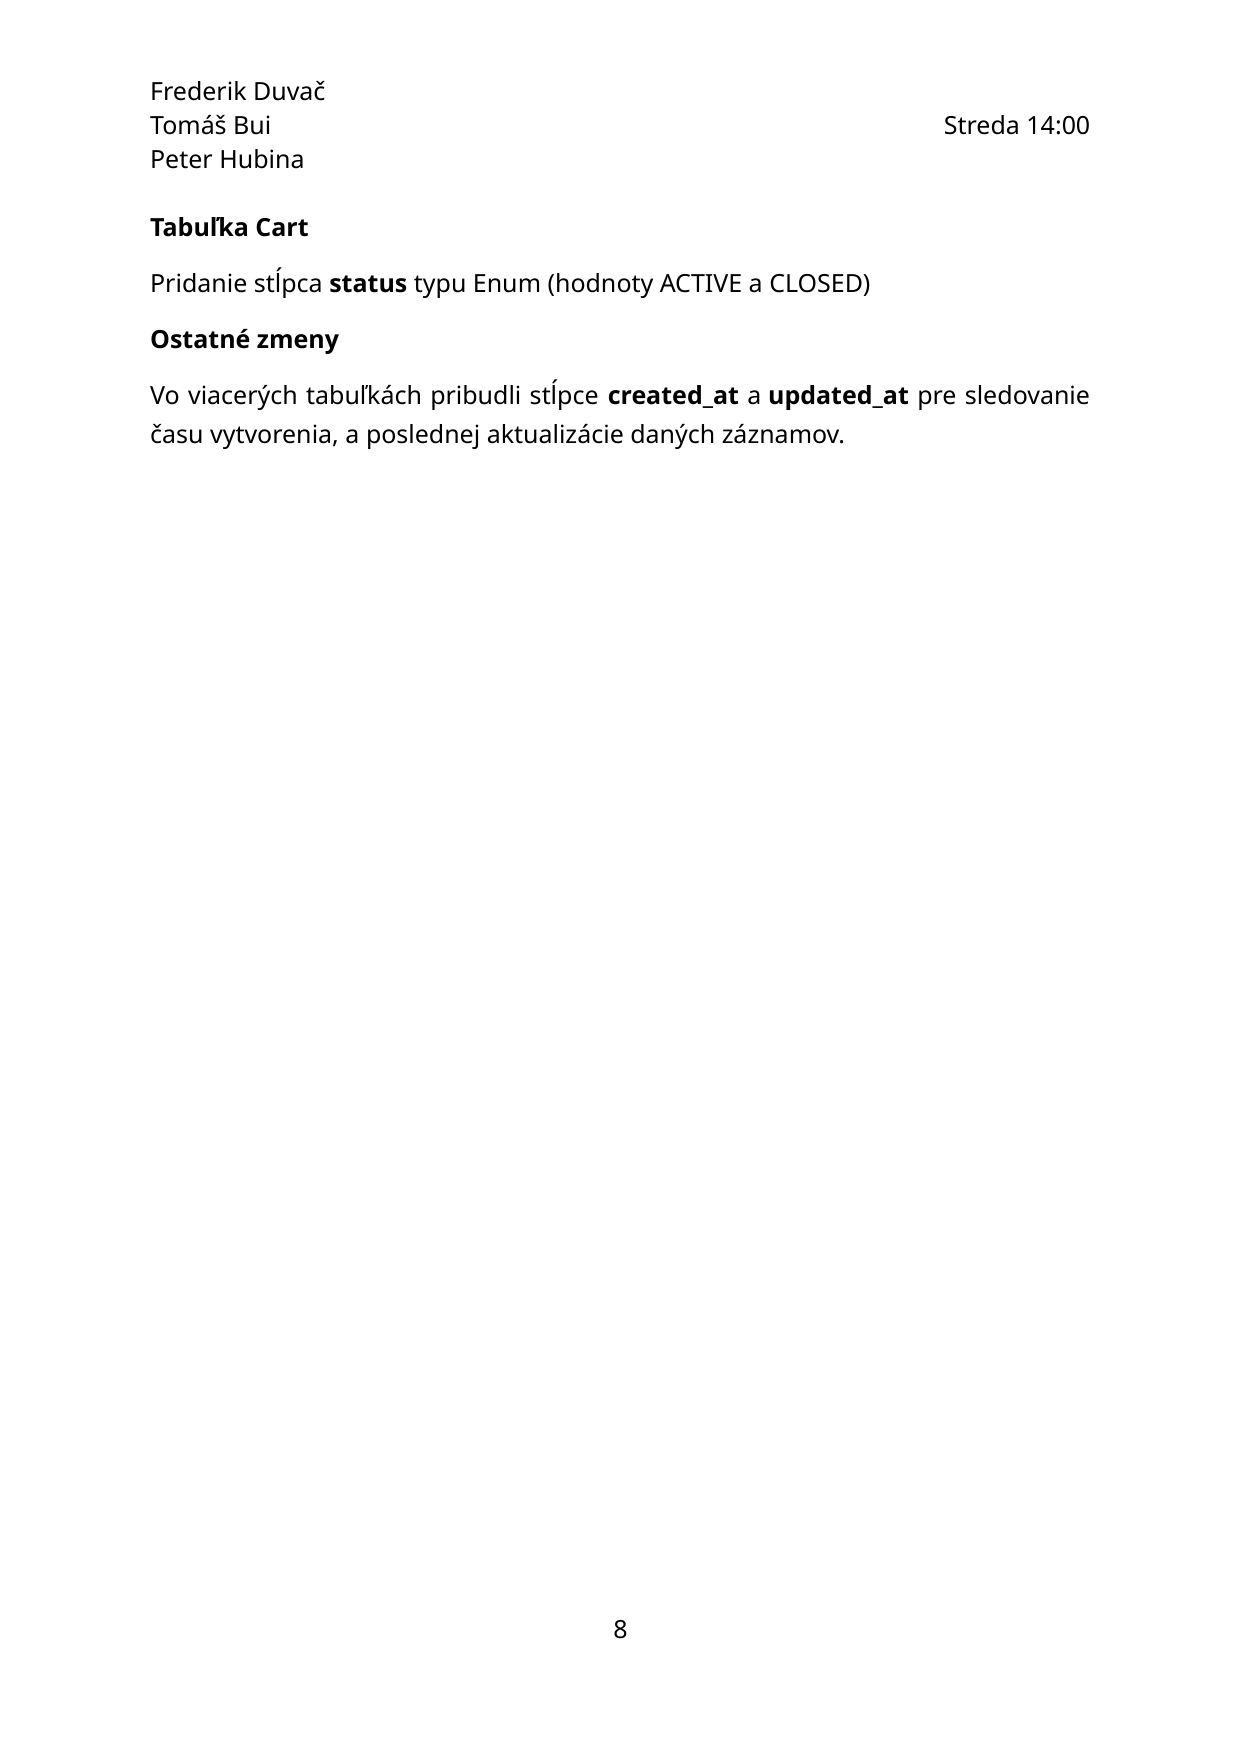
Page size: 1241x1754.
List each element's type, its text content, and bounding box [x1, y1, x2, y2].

text Vo viacerých tabuľkách pribudli stĺpce created_at a updated_at pre sledovanie času vytvorenia, a poslednej aktualizácie daných záznamov. [150, 378, 1090, 451]
text Tabuľka Cart [150, 210, 1090, 244]
text Ostatné zmeny [150, 322, 1090, 356]
text Pridanie stĺpca status typu Enum (hodnoty ACTIVE a CLOSED) [150, 266, 1090, 300]
